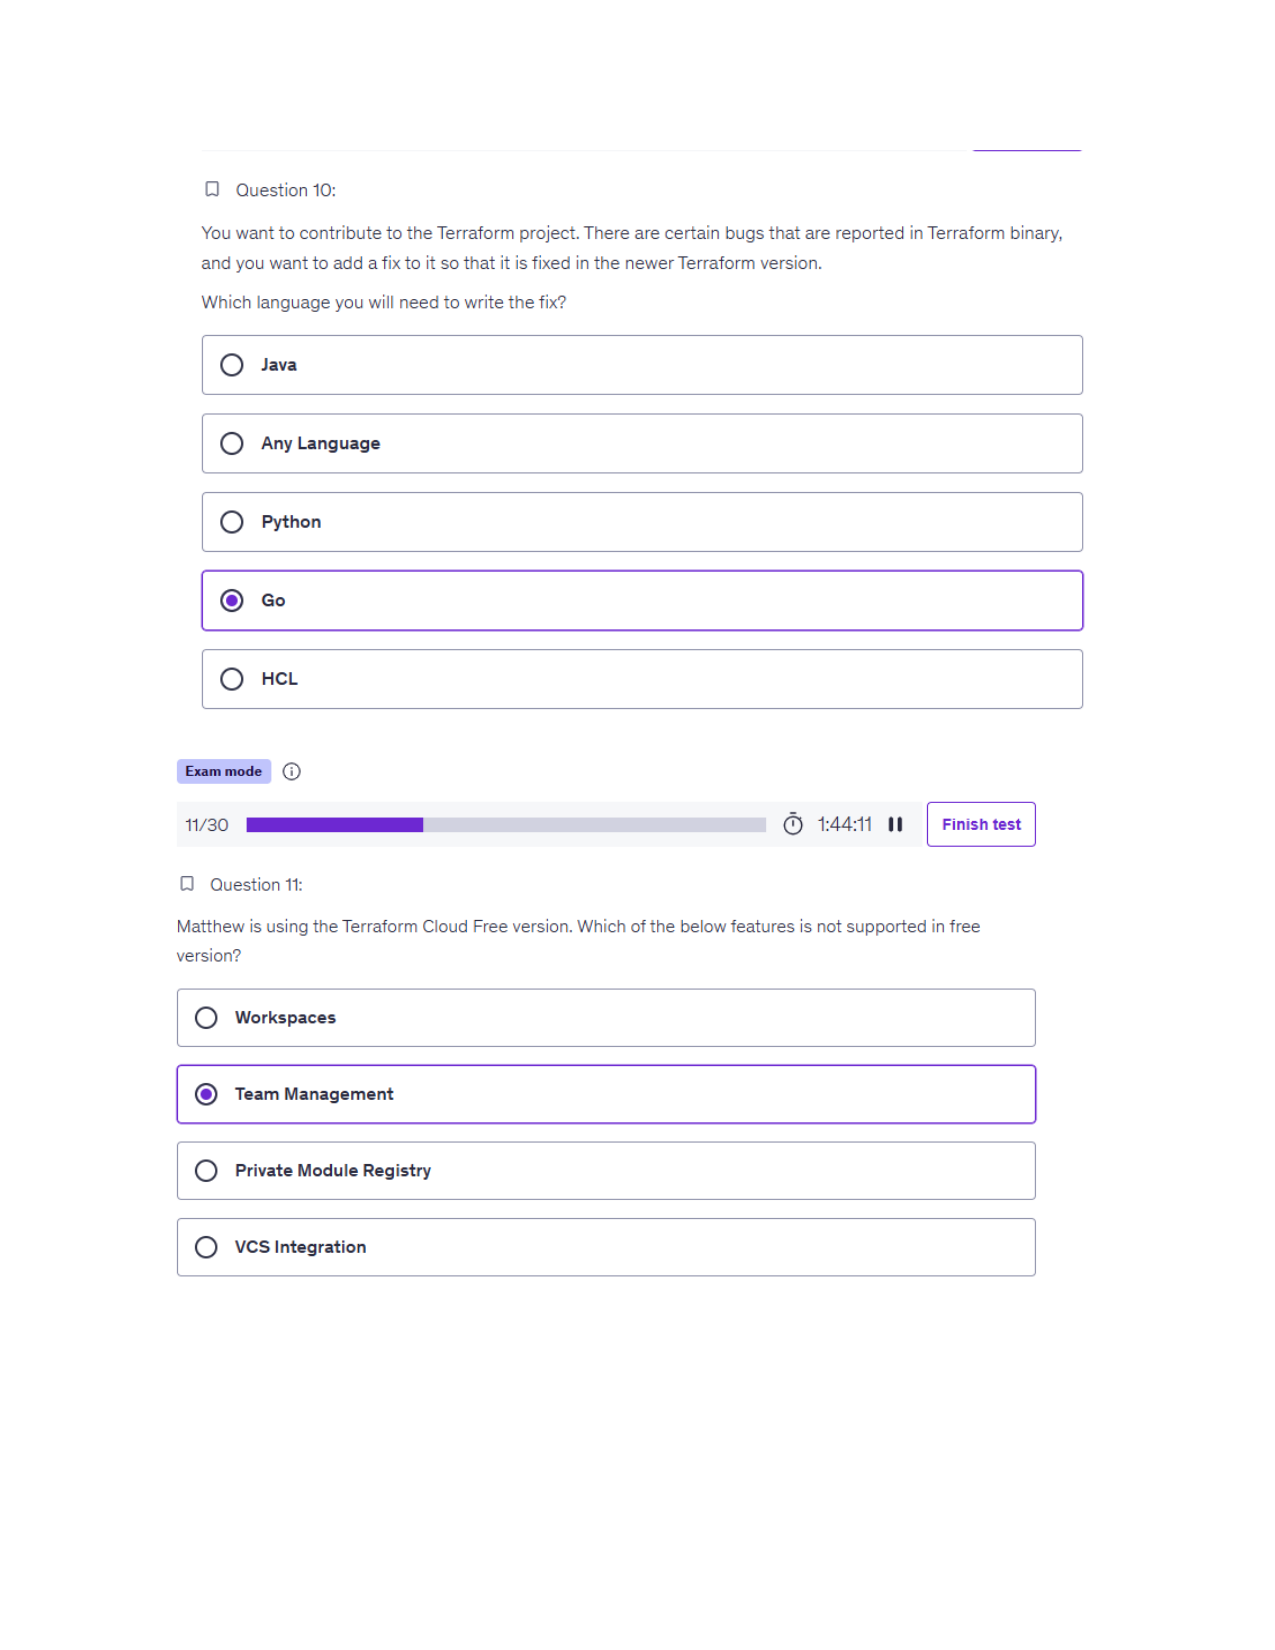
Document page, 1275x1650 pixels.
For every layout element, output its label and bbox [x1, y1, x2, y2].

picture [150, 749, 1125, 1326]
picture [150, 150, 1125, 745]
